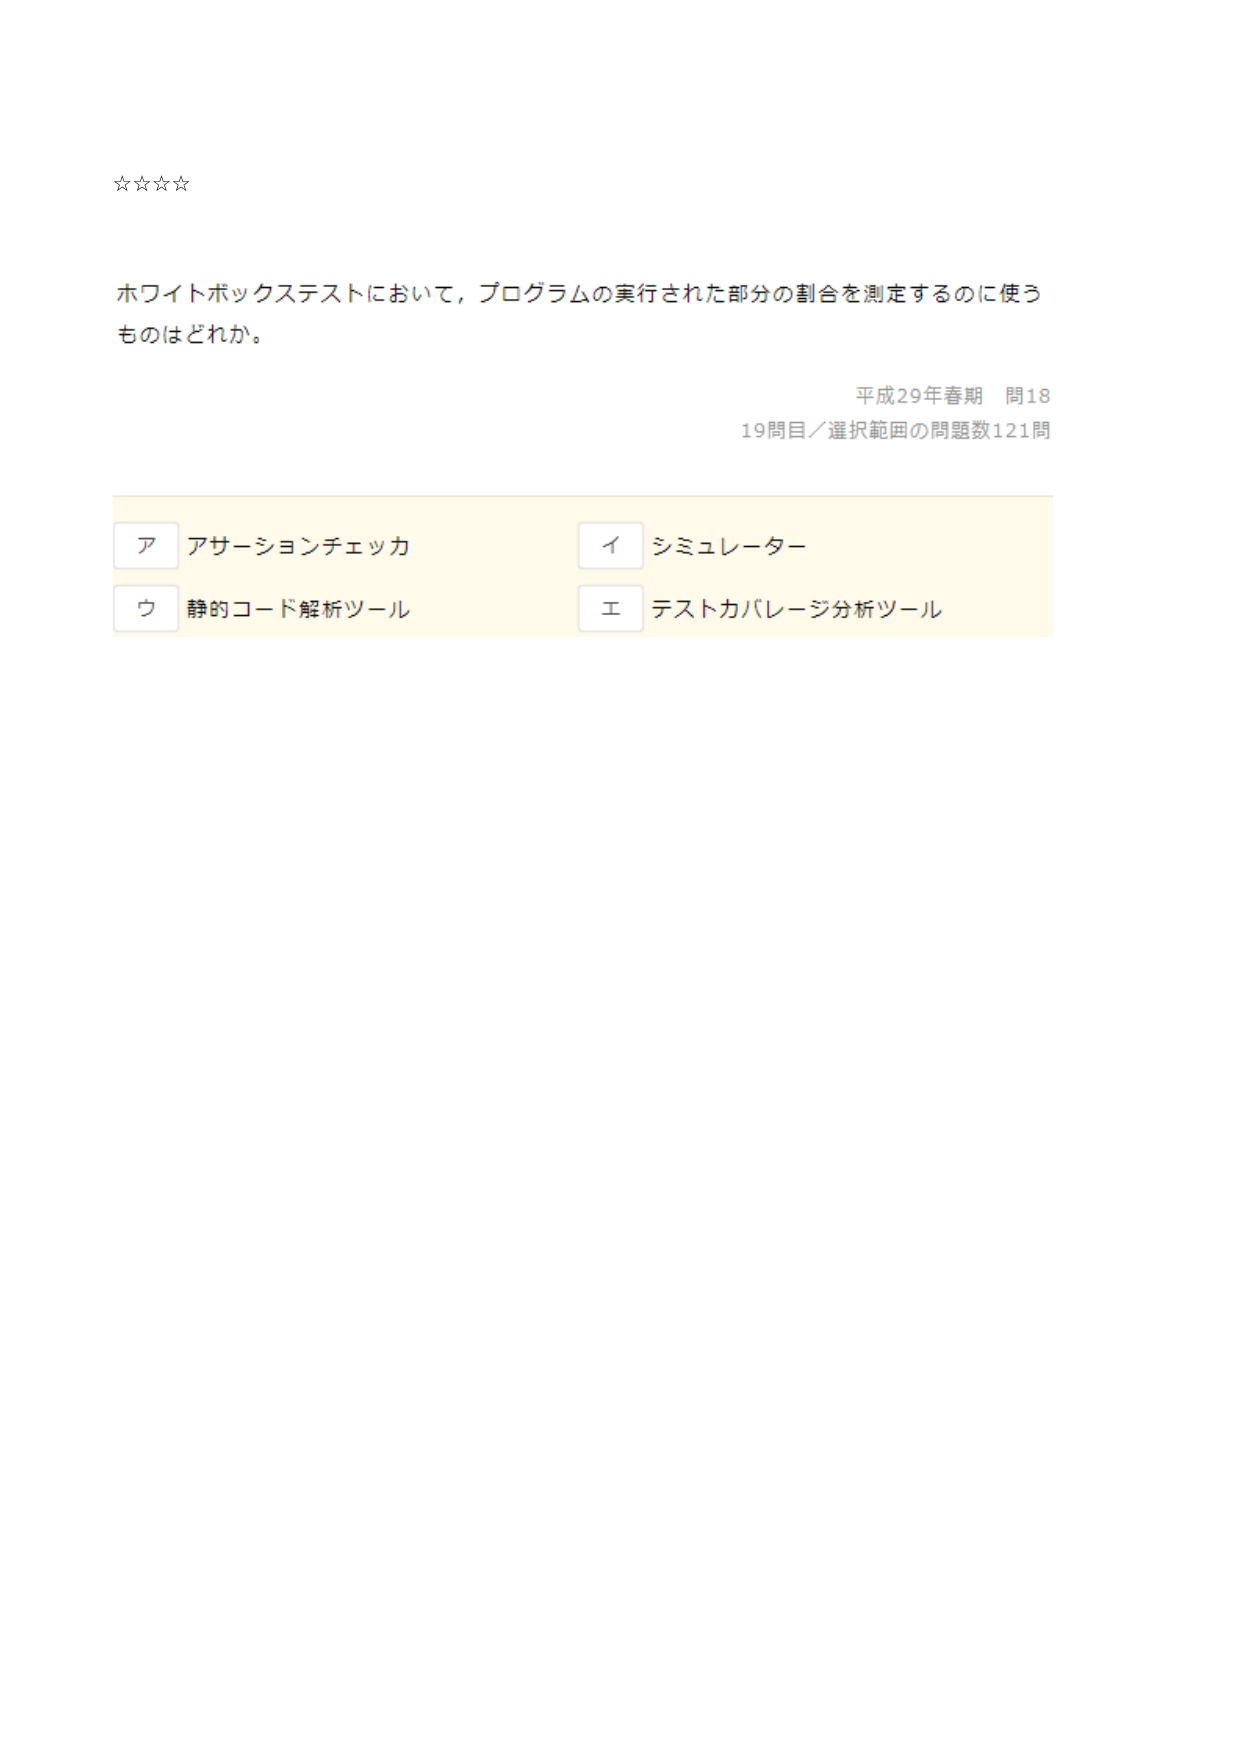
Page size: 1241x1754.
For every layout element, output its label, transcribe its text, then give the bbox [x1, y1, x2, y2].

picture [112, 277, 1054, 637]
text ☆☆☆☆ [112, 164, 1128, 202]
